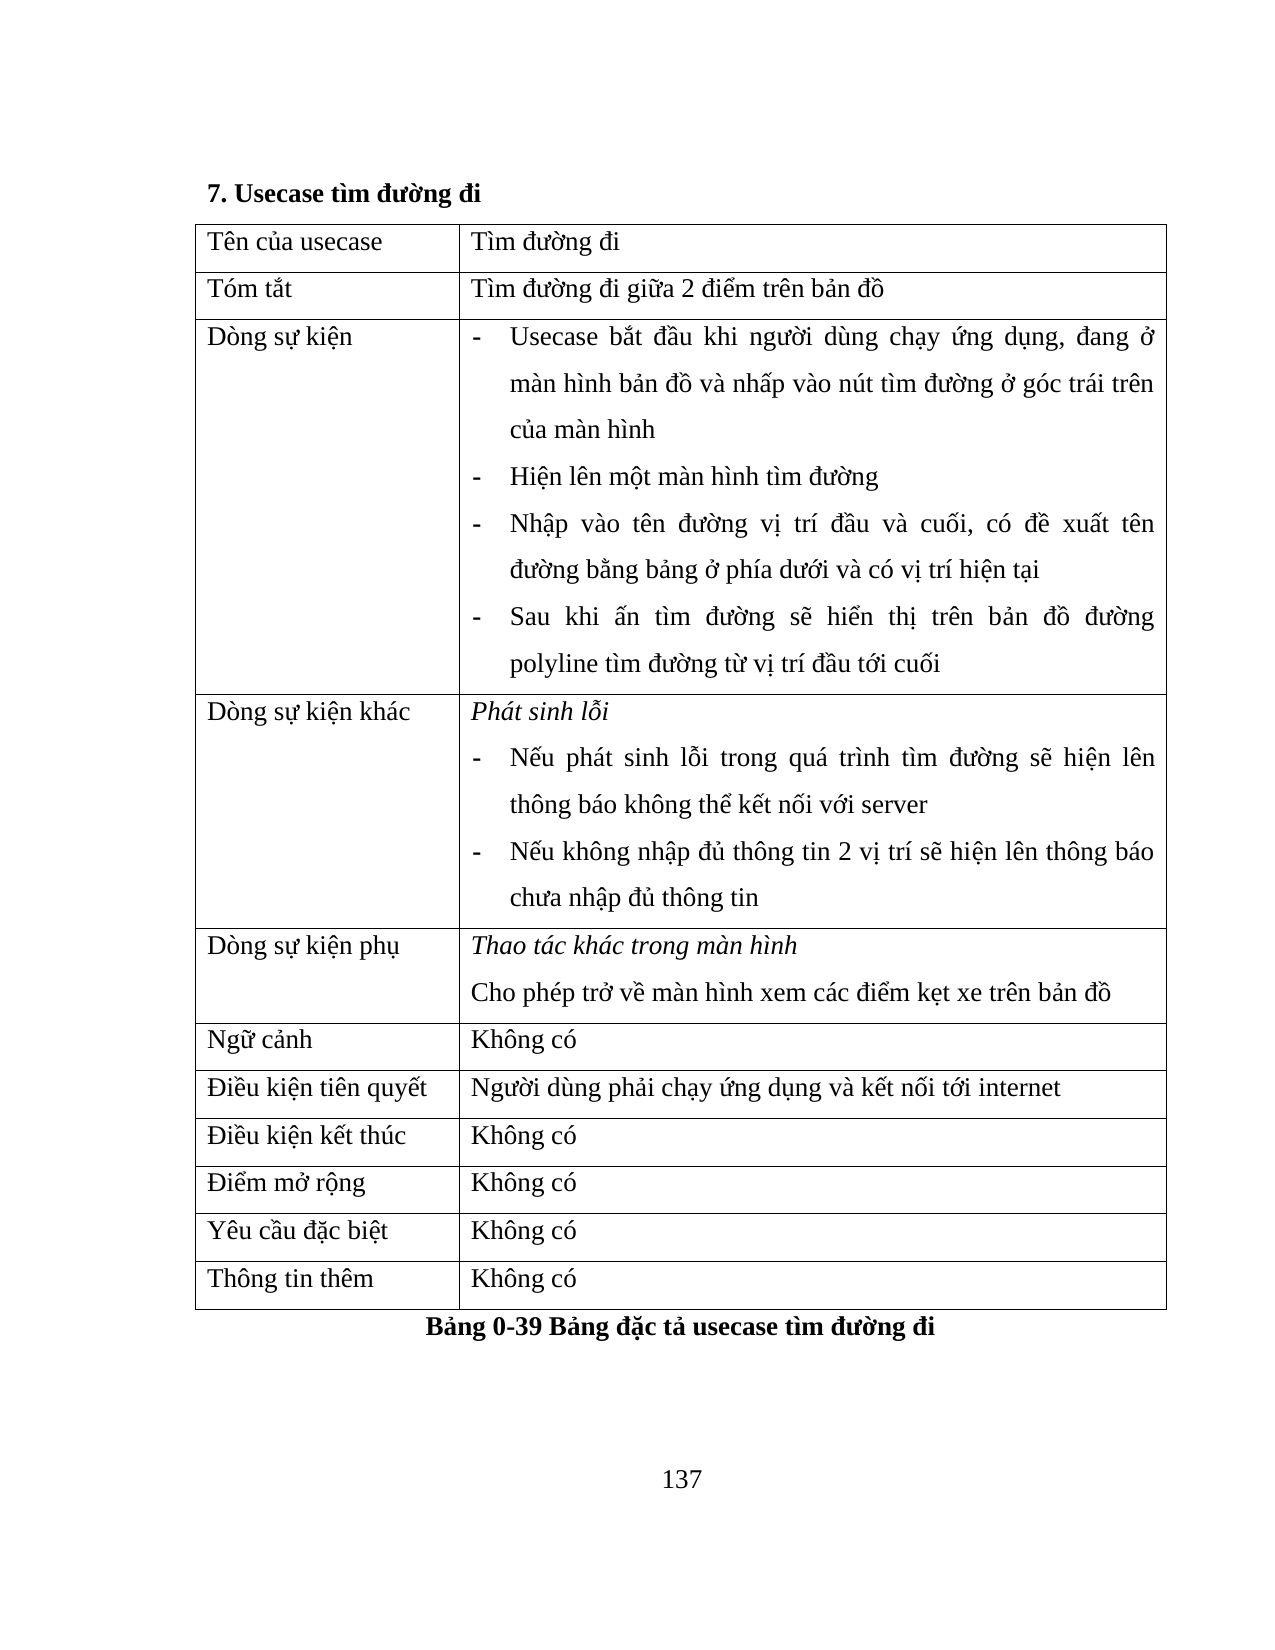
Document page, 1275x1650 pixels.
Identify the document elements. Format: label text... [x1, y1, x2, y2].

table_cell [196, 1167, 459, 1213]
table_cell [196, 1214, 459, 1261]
text 7. Usecase tìm đường đi [207, 177, 1157, 208]
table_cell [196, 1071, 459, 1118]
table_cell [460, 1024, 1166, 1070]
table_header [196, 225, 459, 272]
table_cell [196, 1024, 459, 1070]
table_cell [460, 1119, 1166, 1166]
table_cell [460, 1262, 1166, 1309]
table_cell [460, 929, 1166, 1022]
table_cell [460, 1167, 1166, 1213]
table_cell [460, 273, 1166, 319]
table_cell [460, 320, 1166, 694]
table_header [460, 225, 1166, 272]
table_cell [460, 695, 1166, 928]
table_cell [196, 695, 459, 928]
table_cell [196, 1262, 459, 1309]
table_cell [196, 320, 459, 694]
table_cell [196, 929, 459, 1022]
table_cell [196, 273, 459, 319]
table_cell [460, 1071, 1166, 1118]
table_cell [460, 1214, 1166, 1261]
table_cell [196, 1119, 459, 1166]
